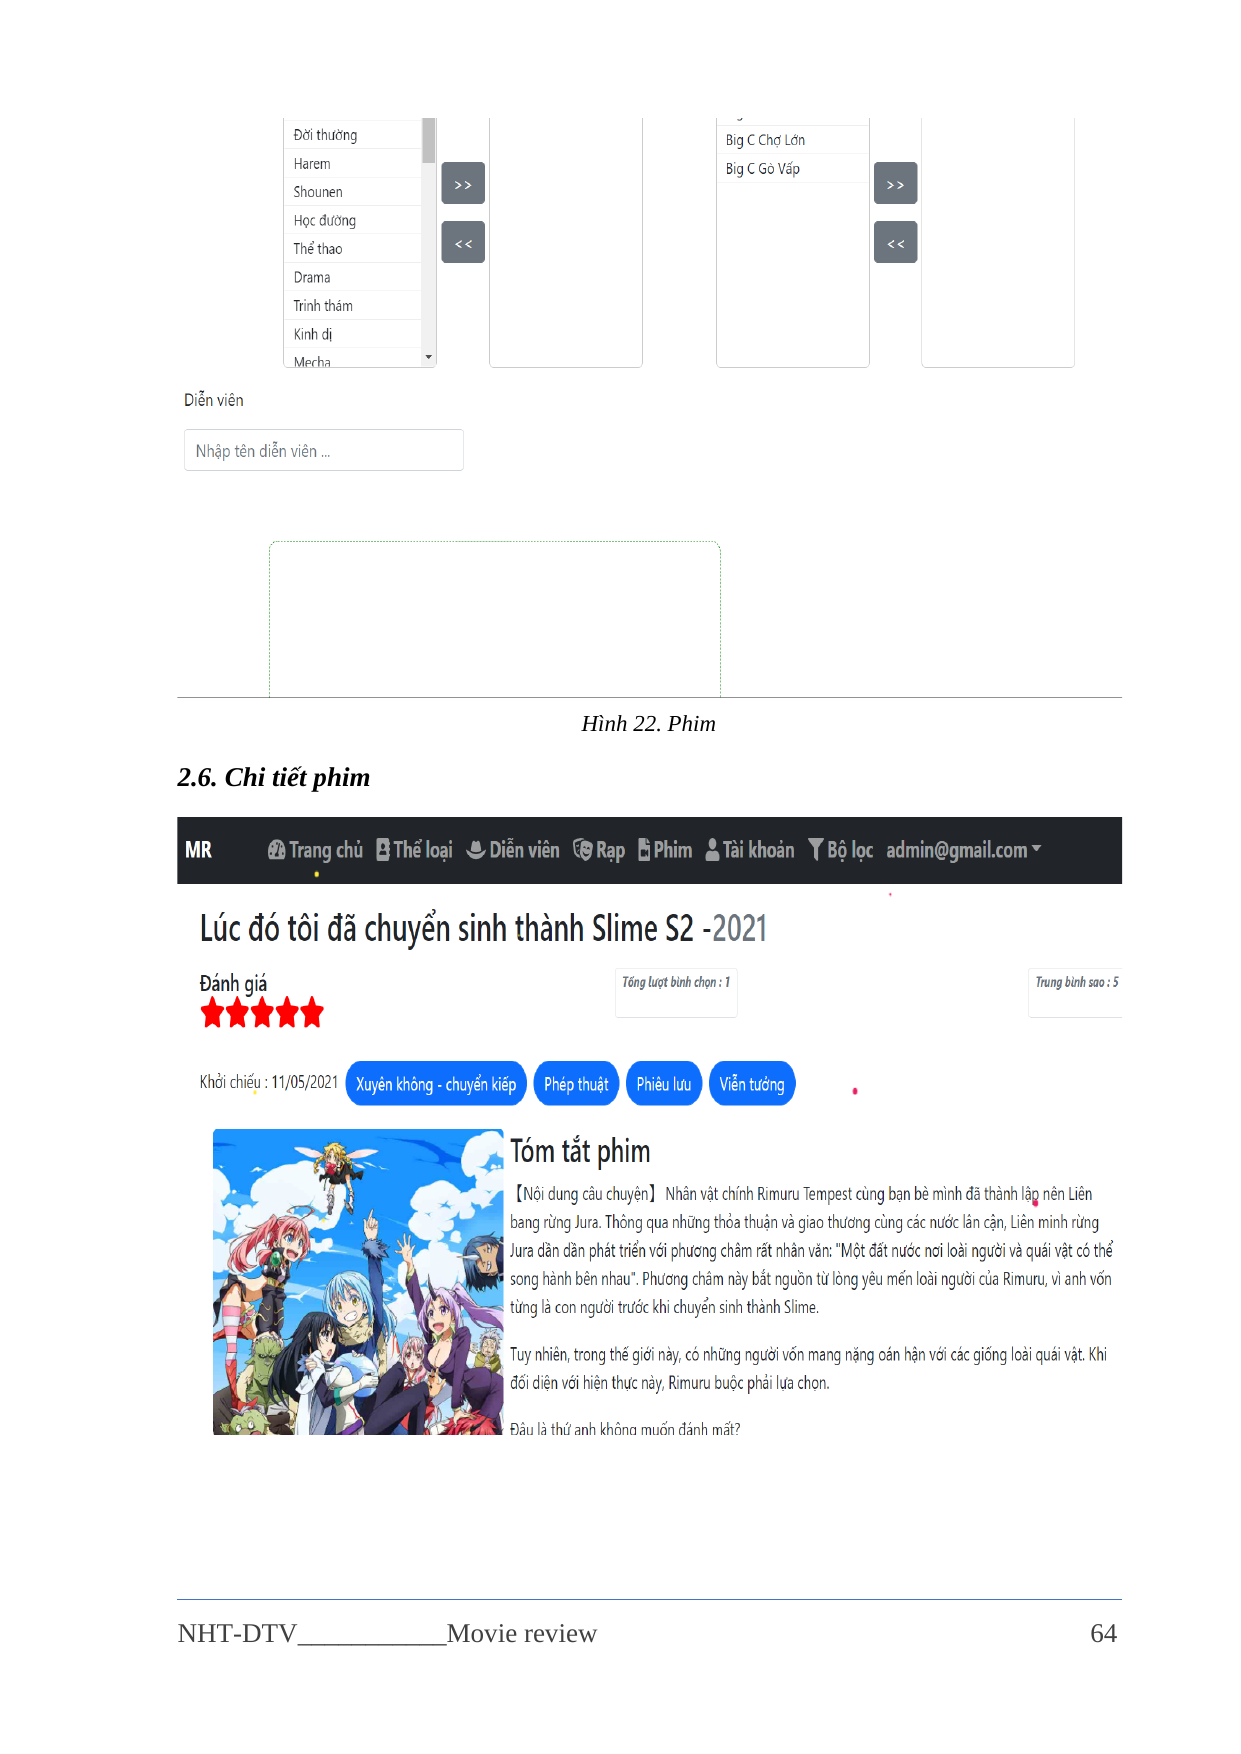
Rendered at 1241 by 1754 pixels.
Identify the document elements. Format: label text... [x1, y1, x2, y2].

text Hình 22. Phim [177, 710, 1122, 736]
subtitle Chi tiết phim [177, 761, 1122, 792]
picture [177, 118, 1123, 698]
picture [177, 817, 1123, 1435]
